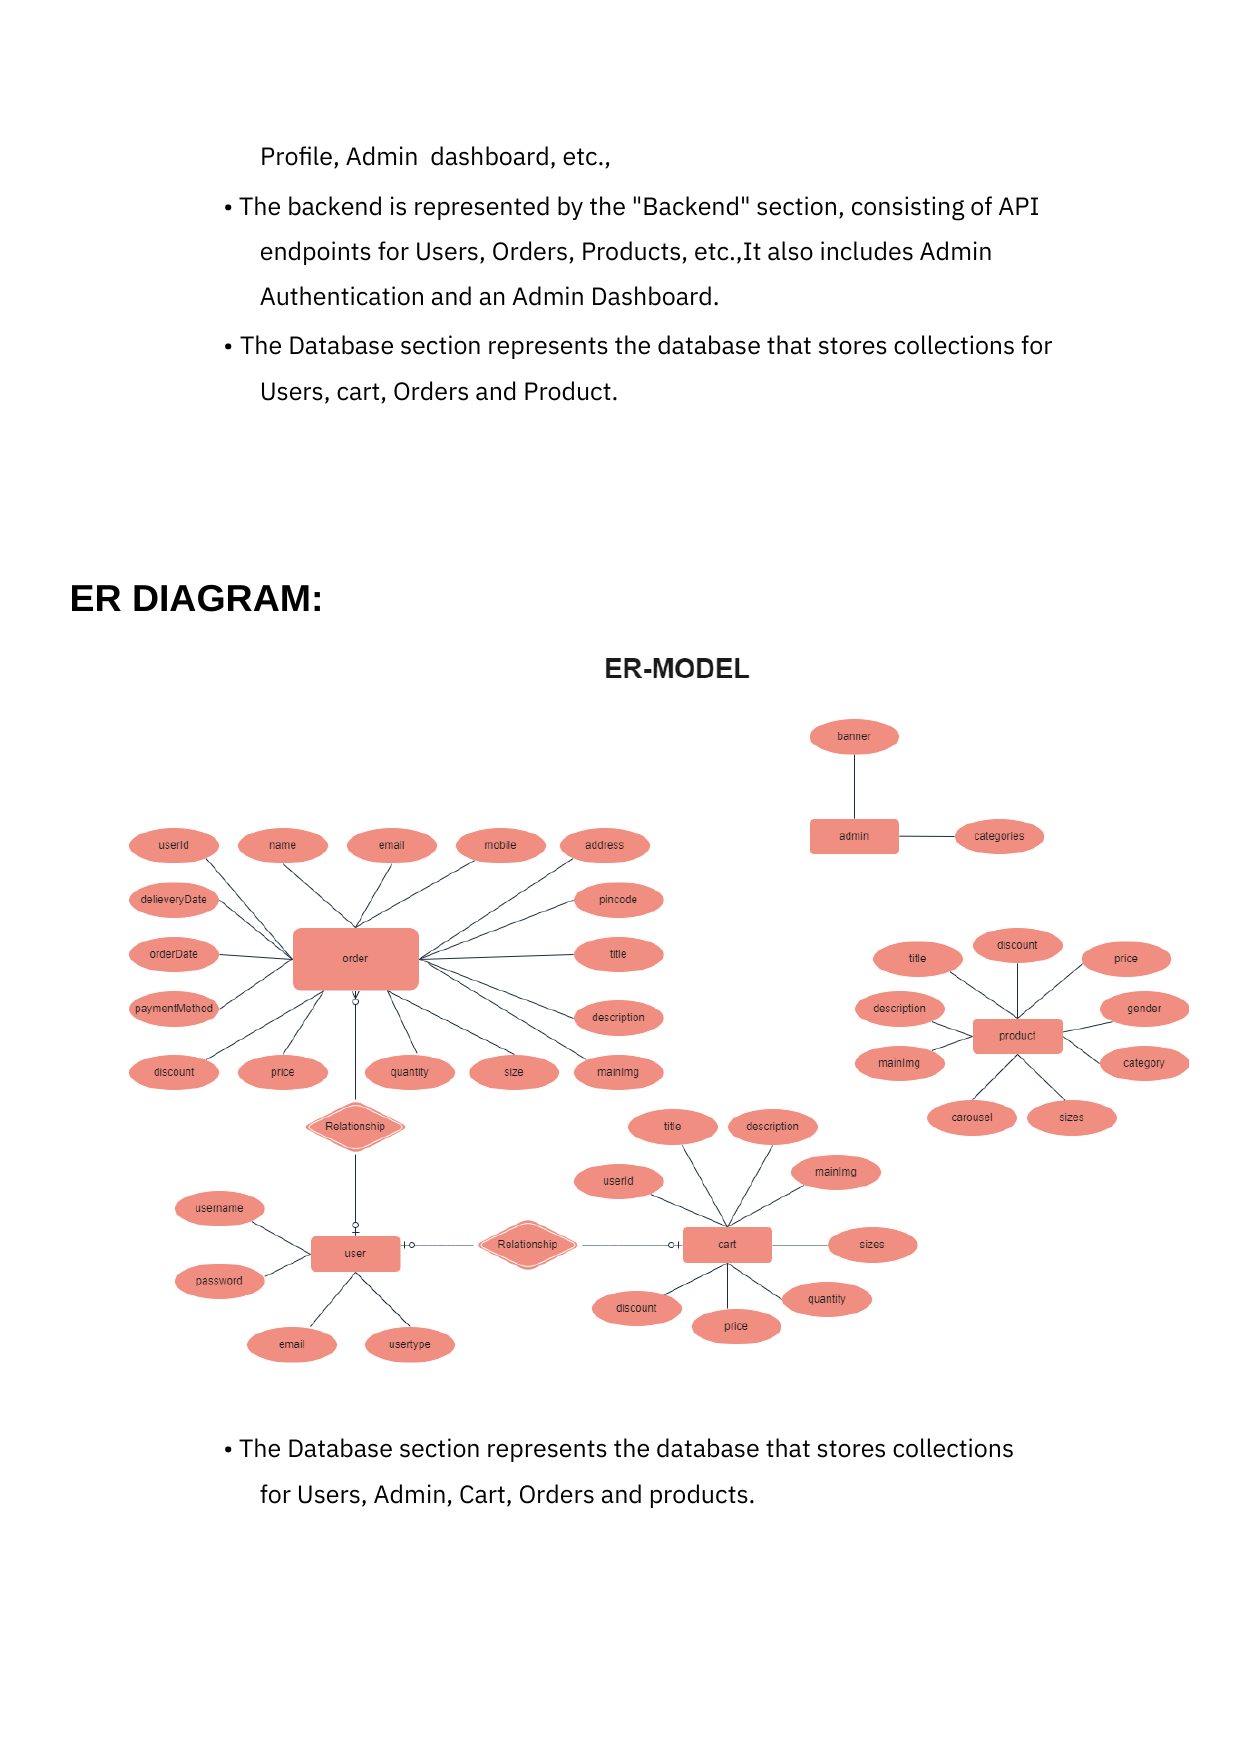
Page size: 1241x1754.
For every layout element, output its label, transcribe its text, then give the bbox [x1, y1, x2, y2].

text • The backend is represented by the "Backend" section, consisting of API endpoints for Users, Orders, Products, etc.,It also includes Admin Authentication and an Admin Dashboard. [223, 189, 1084, 313]
text • The Database section represents the database that stores collections for Users, Admin, Cart, Orders and products. [223, 1432, 1038, 1511]
picture [128, 627, 1190, 1363]
text • The Database section represents the database that stores collections for Users, cart, Orders and Product. [223, 329, 1084, 407]
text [223, 139, 1051, 172]
subtitle ER DIAGRAM: [69, 576, 1025, 619]
